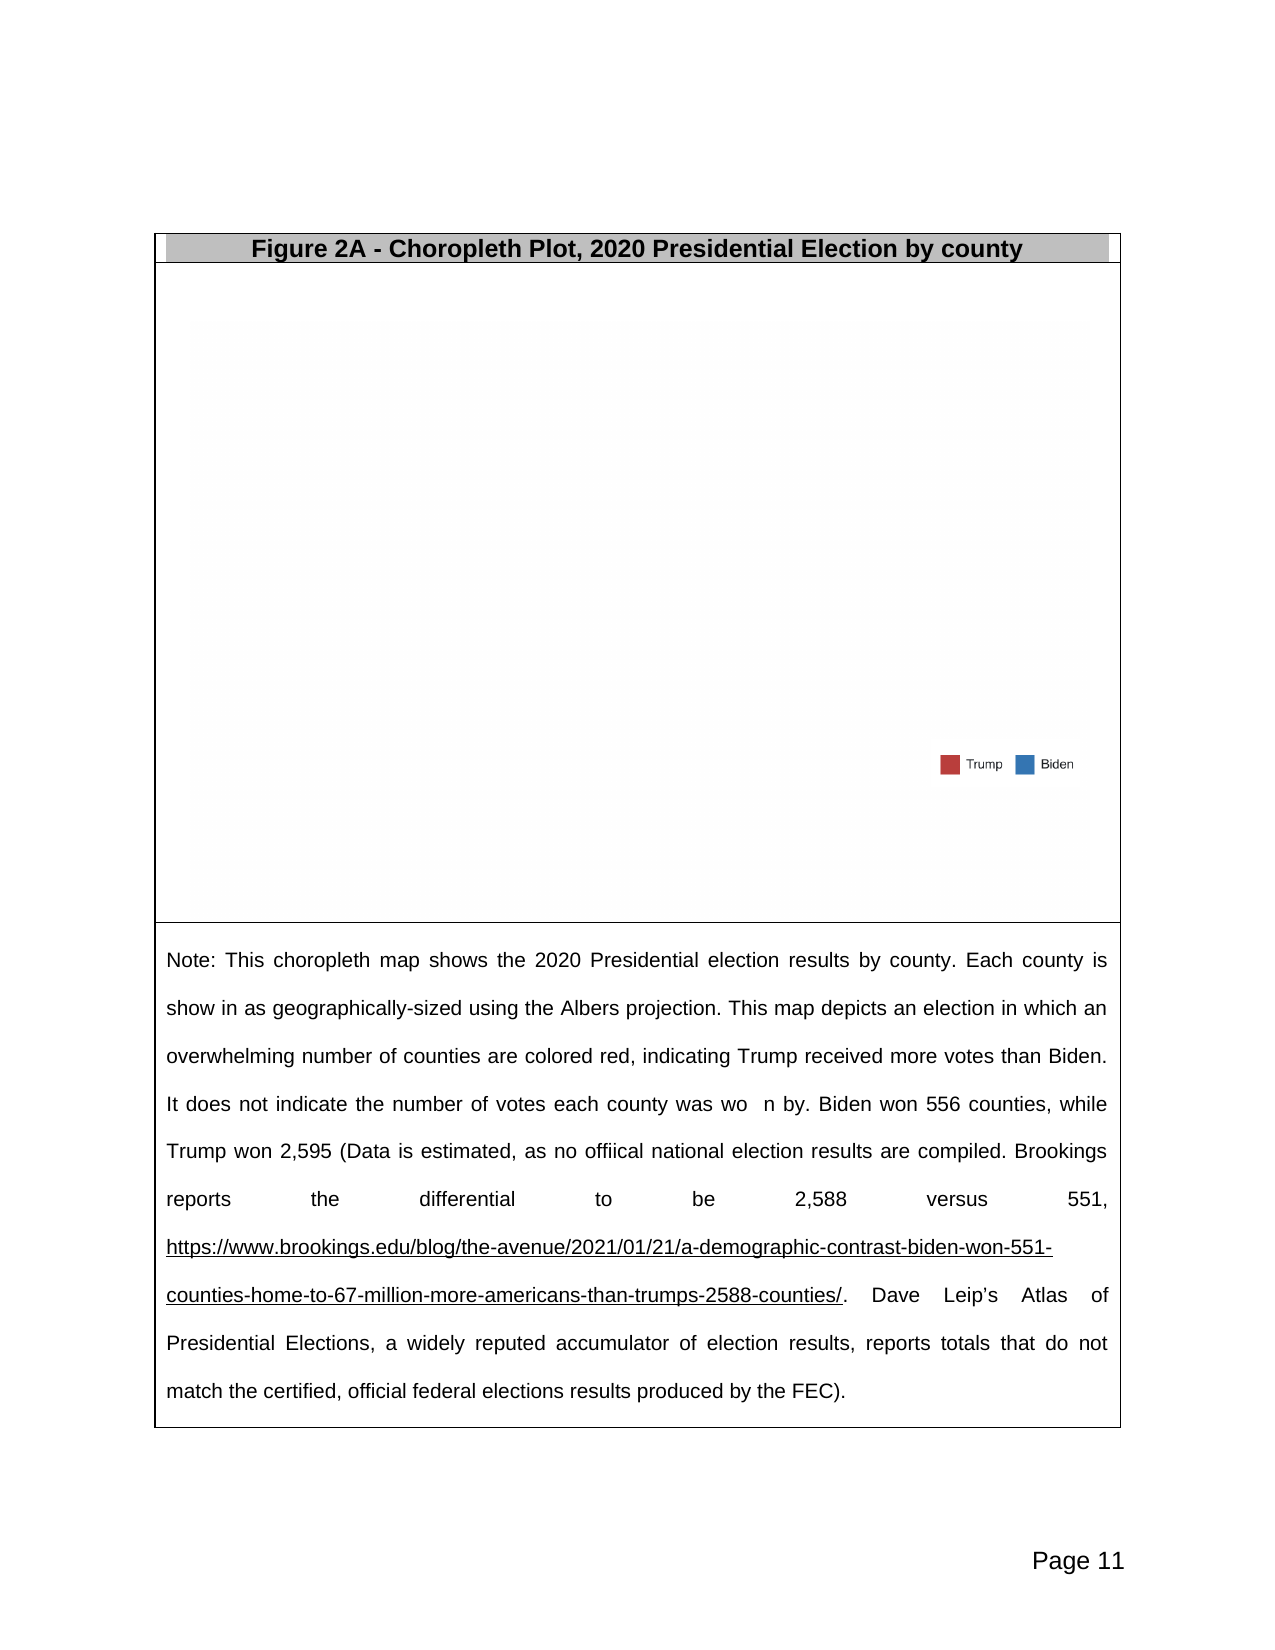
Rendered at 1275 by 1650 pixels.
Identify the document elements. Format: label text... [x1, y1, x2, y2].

table_cell Note: This choropleth map shows the 2020 Presidential election results by county. Each county is show in as geographically-sized using the Albers projection. This map depicts an election in which an overwhelming number of counties are colored red, indicating Trump received more votes than Biden. It does not indicate the number of votes each county was wo n by. Biden won 556 counties, while Trump won 2,595 (Data is estimated, as no offiical national election results are compiled. Brookings reports the differential to be 2,588 versus 551, https://www.brookings.edu/blog/the-avenue/2021/01/21/a-demographic-contrast-biden-won-551-counties-home-to-67-million-more-americans-than-trumps-2588-counties/. Dave Leip’s Atlas of Presidential Elections, a widely reputed accumulator of election results, reports totals that do not match the certified, official federal elections results produced by the FEC). [156, 923, 1120, 1427]
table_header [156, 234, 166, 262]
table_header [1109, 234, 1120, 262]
picture [190, 321, 1090, 922]
table_cell [156, 263, 1120, 922]
